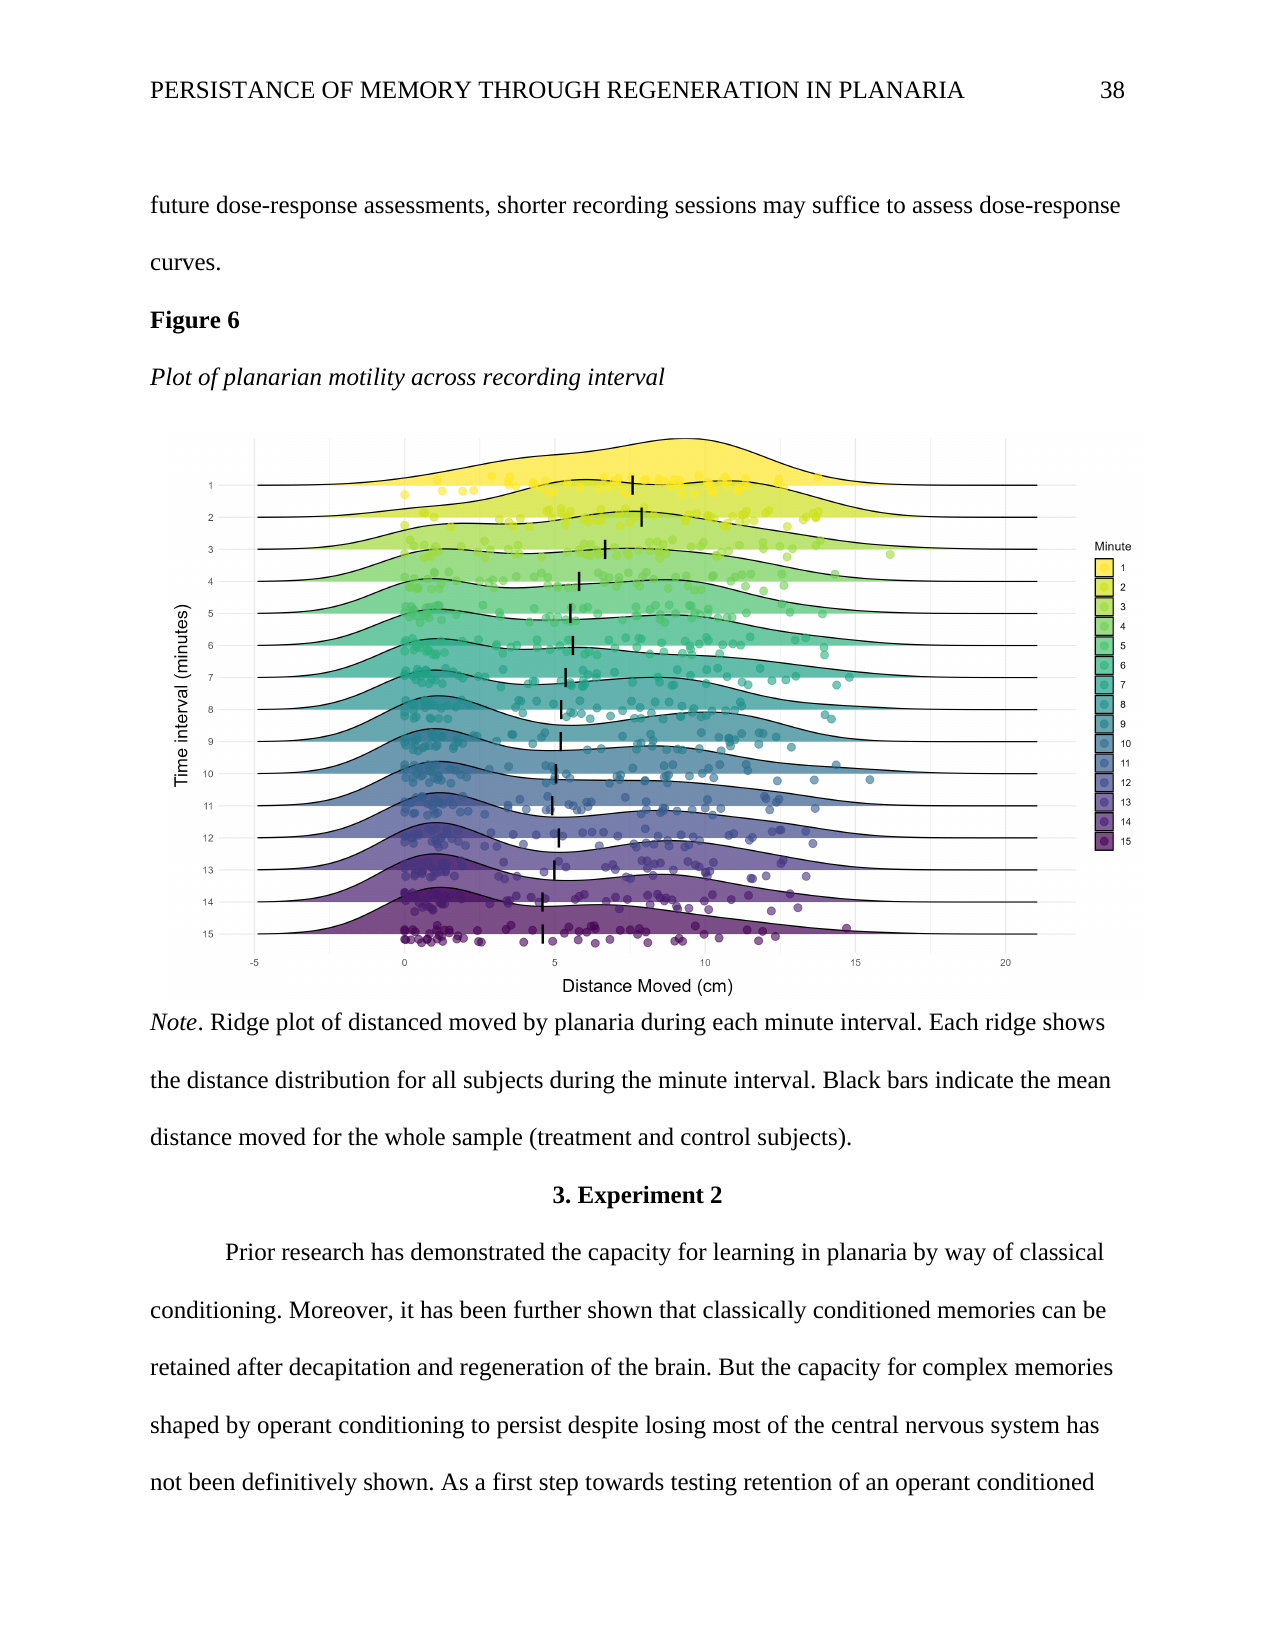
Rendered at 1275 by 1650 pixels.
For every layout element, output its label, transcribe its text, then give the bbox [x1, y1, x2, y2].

text Plot of planarian motility across recording interval [150, 362, 1125, 391]
picture [168, 432, 1144, 1002]
text Note. Ridge plot of distanced moved by planaria during each minute interval. Each ridge shows the distance distribution for all subjects during the minute interval. Black bars indicate the mean distance moved for the whole sample (treatment and control subjects). [150, 1007, 1125, 1151]
title Figure 6 [150, 305, 1125, 334]
subtitle 3. Experiment 2 [150, 1180, 1125, 1209]
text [150, 190, 1125, 276]
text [150, 1237, 1125, 1496]
